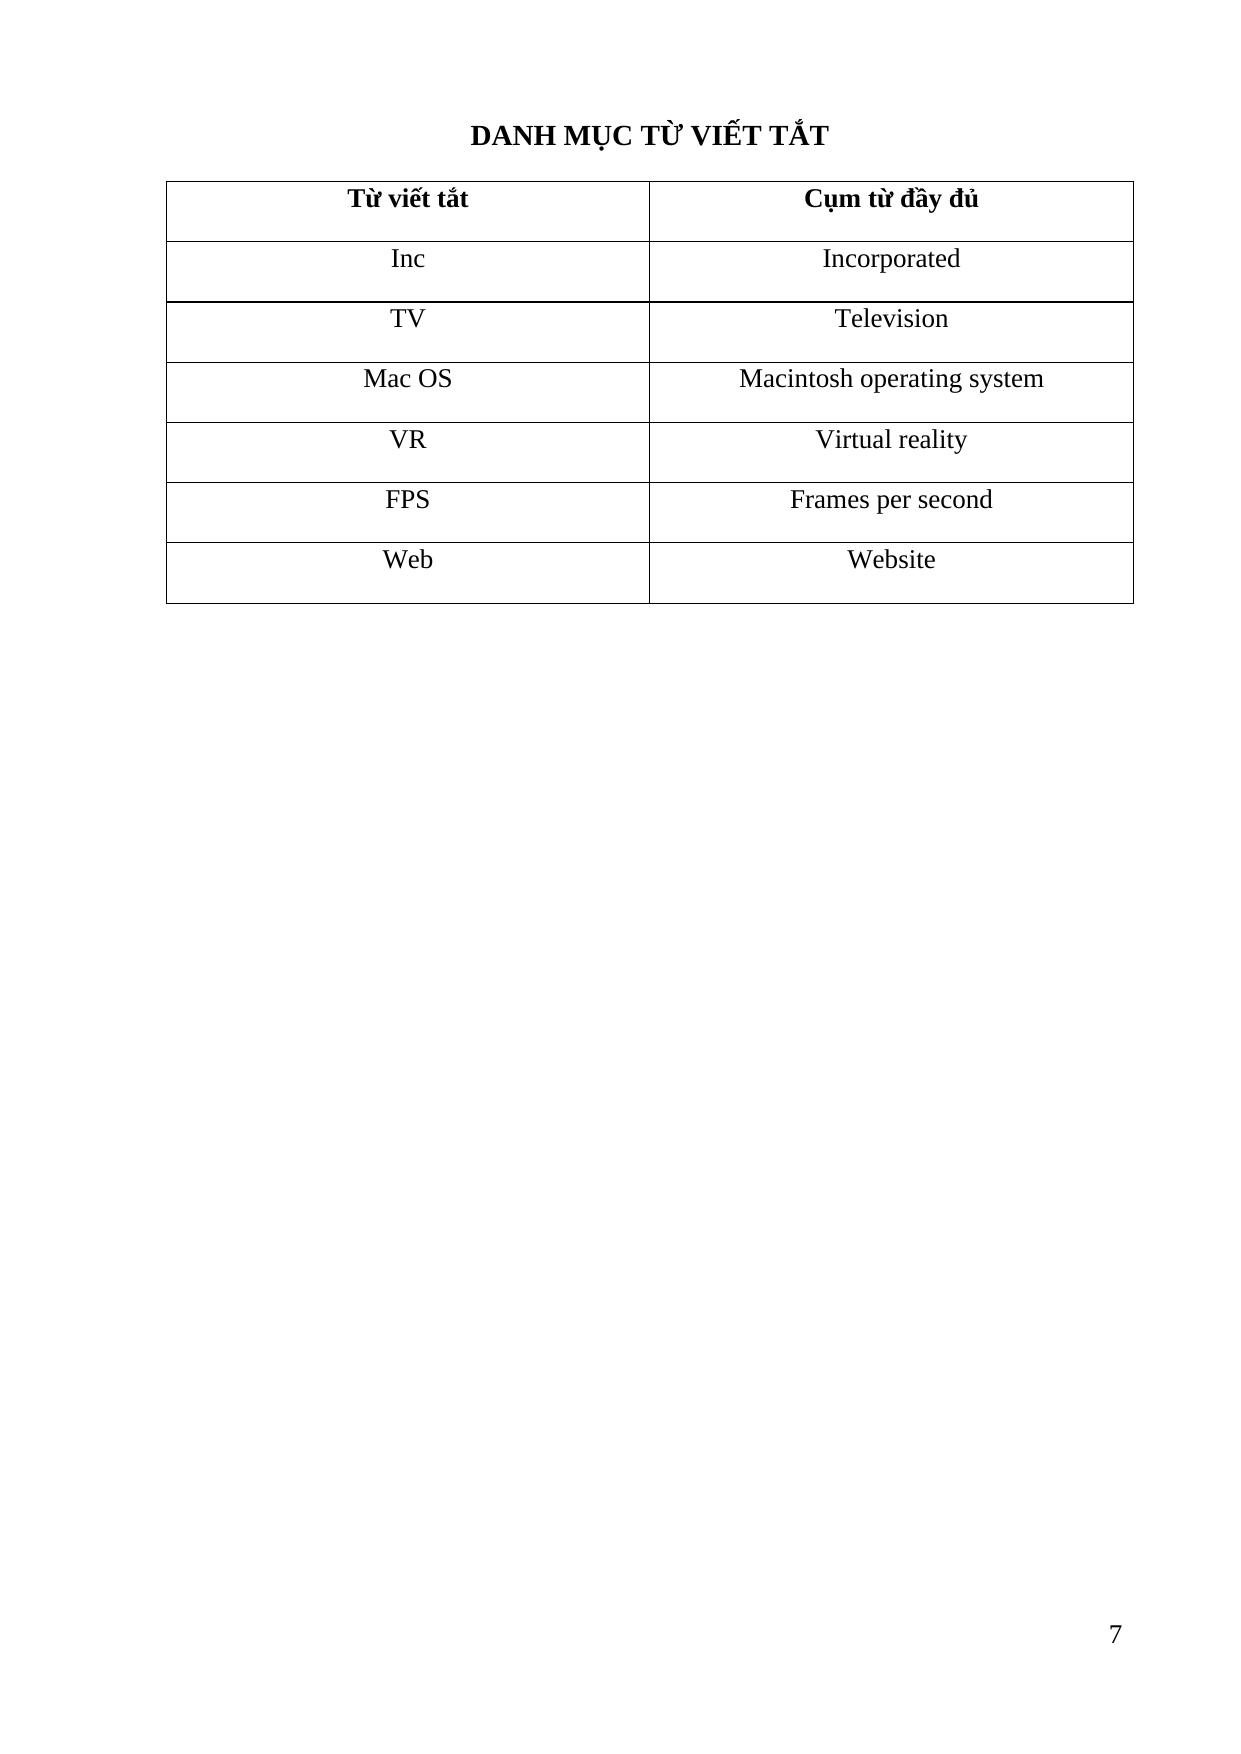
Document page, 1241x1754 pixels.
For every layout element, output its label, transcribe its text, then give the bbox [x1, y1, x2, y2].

table_cell FPS [167, 483, 649, 542]
table_cell Inc [167, 242, 649, 301]
table_cell Frames per second [650, 483, 1133, 542]
table_cell Website [650, 543, 1133, 602]
table_cell Television [650, 303, 1133, 362]
text DANH MỤC TỪ VIẾT TẮT [177, 118, 1122, 152]
table_cell Mac OS [167, 363, 649, 422]
table_cell VR [167, 423, 649, 482]
table_cell TV [167, 303, 649, 362]
table_cell Macintosh operating system [650, 363, 1133, 422]
table_cell Virtual reality [650, 423, 1133, 482]
table_header Cụm từ đầy đủ [650, 182, 1133, 241]
table_cell Web [167, 543, 649, 602]
table_cell Incorporated [650, 242, 1133, 301]
table_header Từ viết tắt [167, 182, 649, 241]
